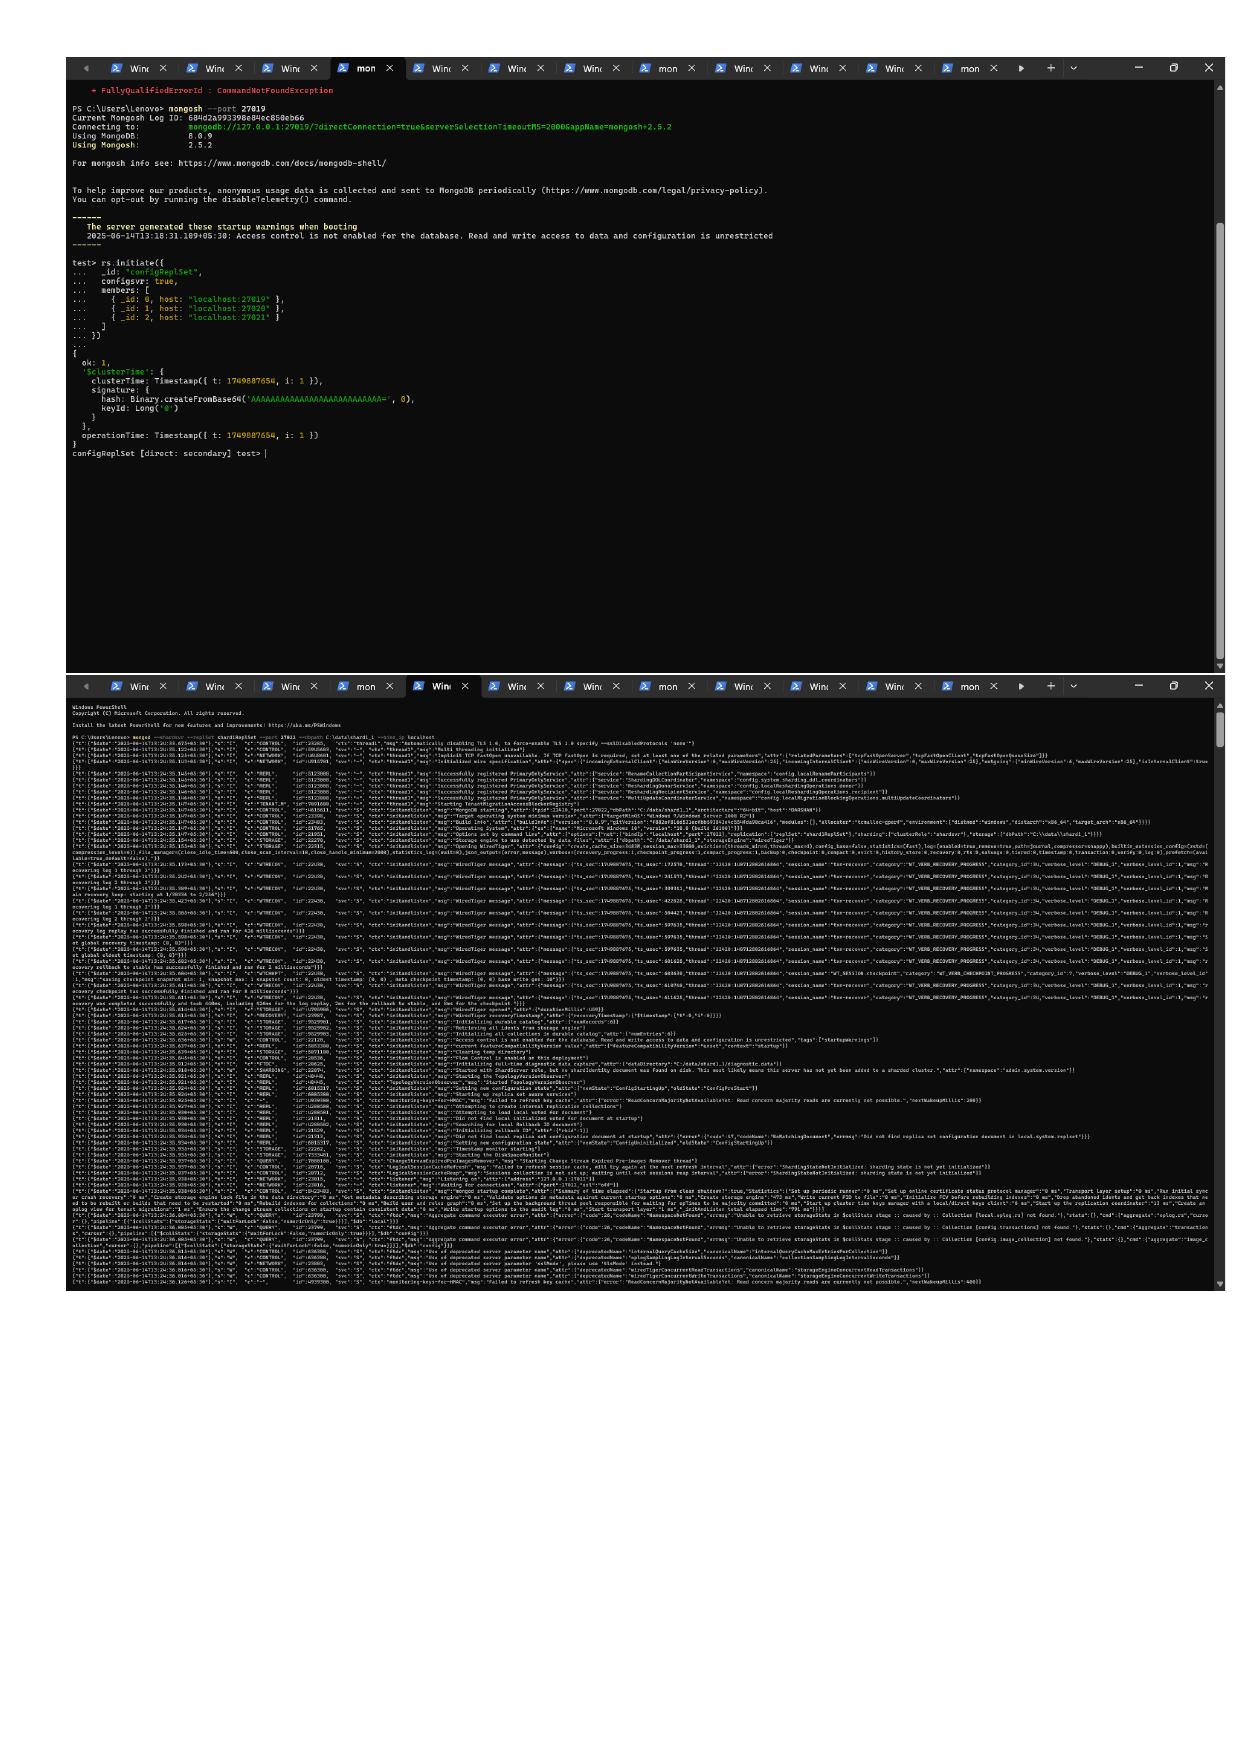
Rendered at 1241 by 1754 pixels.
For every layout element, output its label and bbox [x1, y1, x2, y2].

picture [66, 57, 1226, 673]
picture [66, 675, 1226, 1291]
